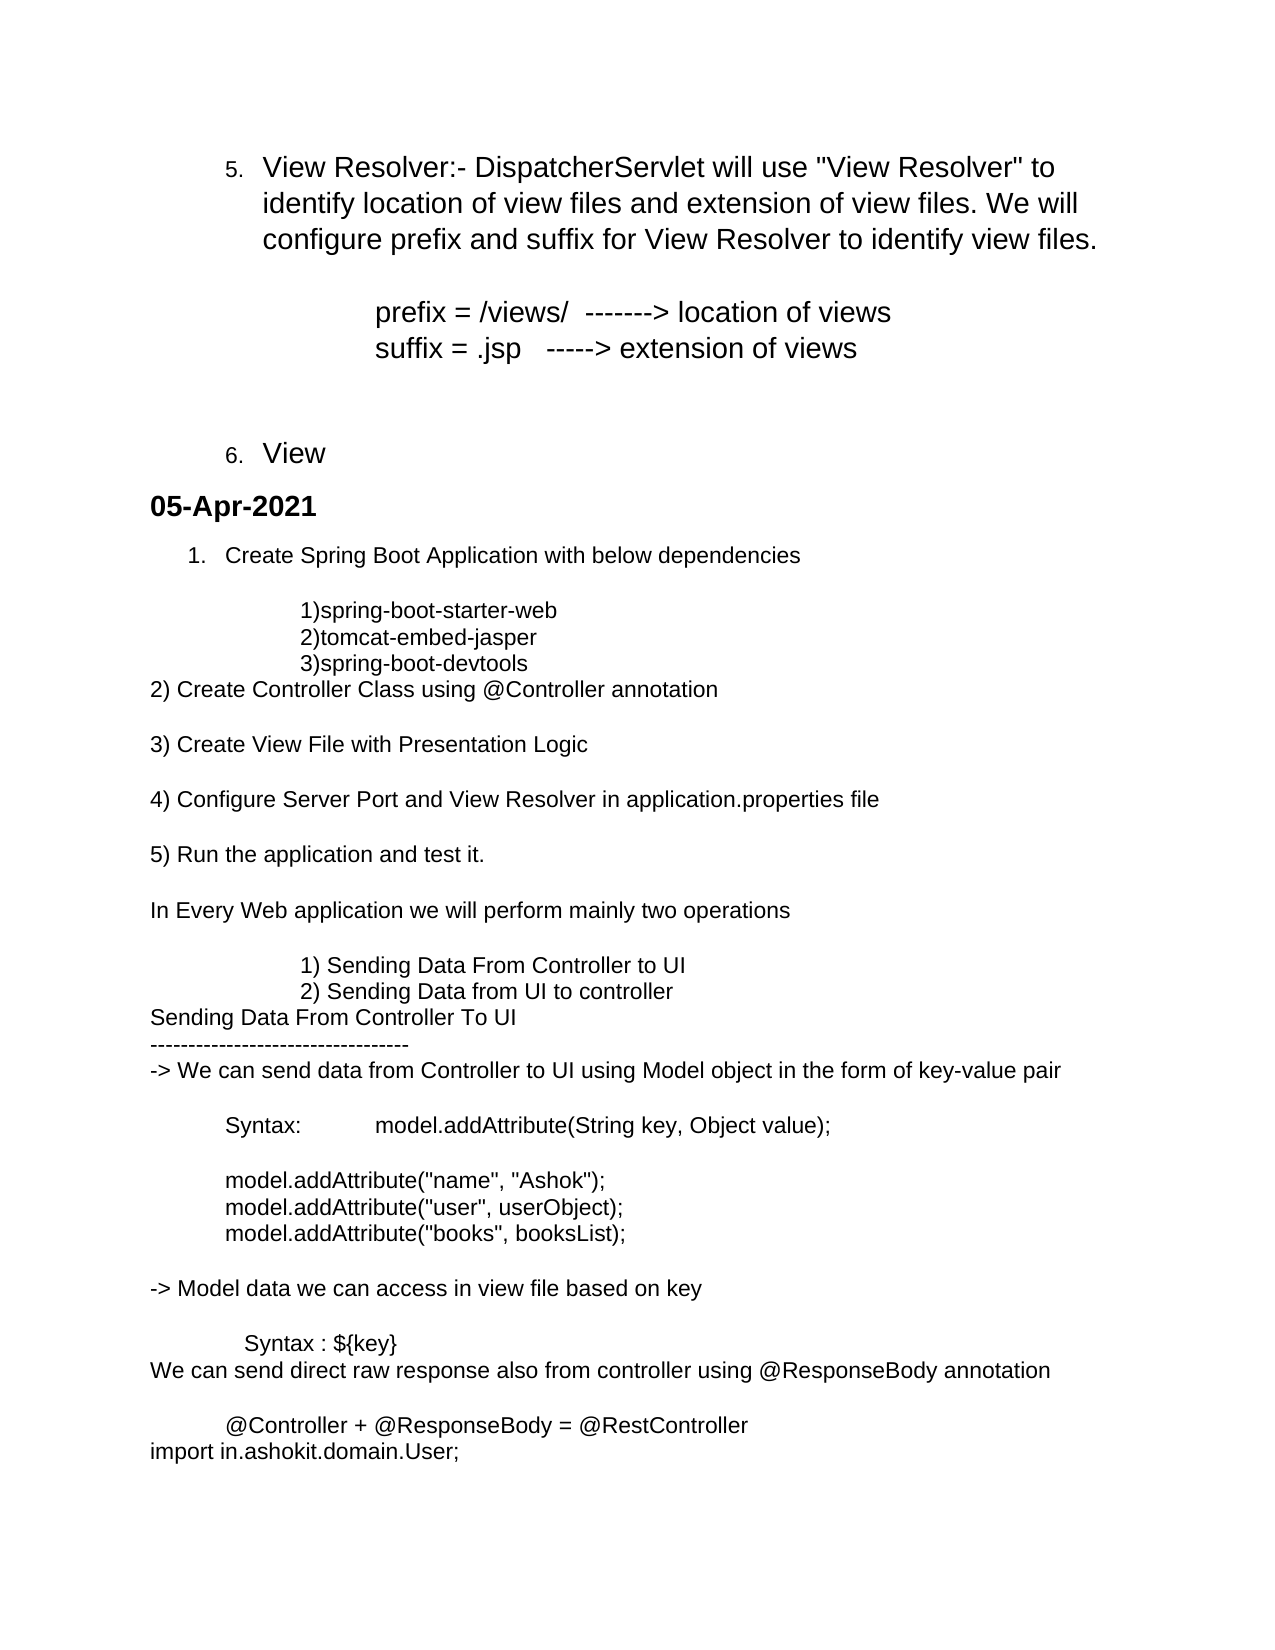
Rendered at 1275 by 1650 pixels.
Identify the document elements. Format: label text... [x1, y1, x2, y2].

list suffix = .jsp -----> extension of views [262, 331, 1125, 364]
text import in.ashokit.domain.User; [150, 1438, 1125, 1464]
text 4) Configure Server Port and View Resolver in application.properties file [150, 786, 1125, 813]
list View [225, 436, 1125, 470]
list prefix = /views/ -------> location of views [262, 294, 1125, 328]
text 2)tomcat-embed-jasper [150, 623, 1125, 650]
text @Controller + @ResponseBody = @RestController [150, 1412, 1125, 1438]
text model.addAttribute("name", "Ashok"); [150, 1167, 1125, 1194]
text 2) Sending Data from UI to controller [150, 978, 1125, 1004]
text Sending Data From Controller To UI [150, 1004, 1125, 1031]
text model.addAttribute("user", userObject); [150, 1194, 1125, 1220]
text 2) Create Controller Class using @Controller annotation [150, 676, 1125, 702]
text 3)spring-boot-devtools [150, 650, 1125, 676]
text -> Model data we can access in view file based on key [150, 1275, 1125, 1301]
list View Resolver:- DispatcherServlet will use "View Resolver" to identify location of view files and extension of view files. We will configure prefix and suffix for View Resolver to identify view files. [225, 150, 1125, 256]
text We can send direct raw response also from controller using @ResponseBody annotation [150, 1357, 1125, 1383]
text Syntax: model.addAttribute(String key, Object value); [150, 1112, 1125, 1138]
text Syntax : ${key} [150, 1330, 1125, 1357]
text model.addAttribute("books", booksList); [150, 1220, 1125, 1246]
text 5) Run the application and test it. [150, 841, 1125, 868]
text In Every Web application we will perform mainly two operations [150, 897, 1125, 923]
text 3) Create View File with Presentation Logic [150, 731, 1125, 758]
text 1) Sending Data From Controller to UI [150, 952, 1125, 978]
text ---------------------------------- [150, 1031, 1125, 1057]
text -> We can send data from Controller to UI using Model object in the form of key-value pair [150, 1057, 1125, 1083]
list Create Spring Boot Application with below dependencies [187, 542, 1125, 568]
text 05-Apr-2021 [150, 489, 1125, 523]
text 1)spring-boot-starter-web [150, 597, 1125, 623]
